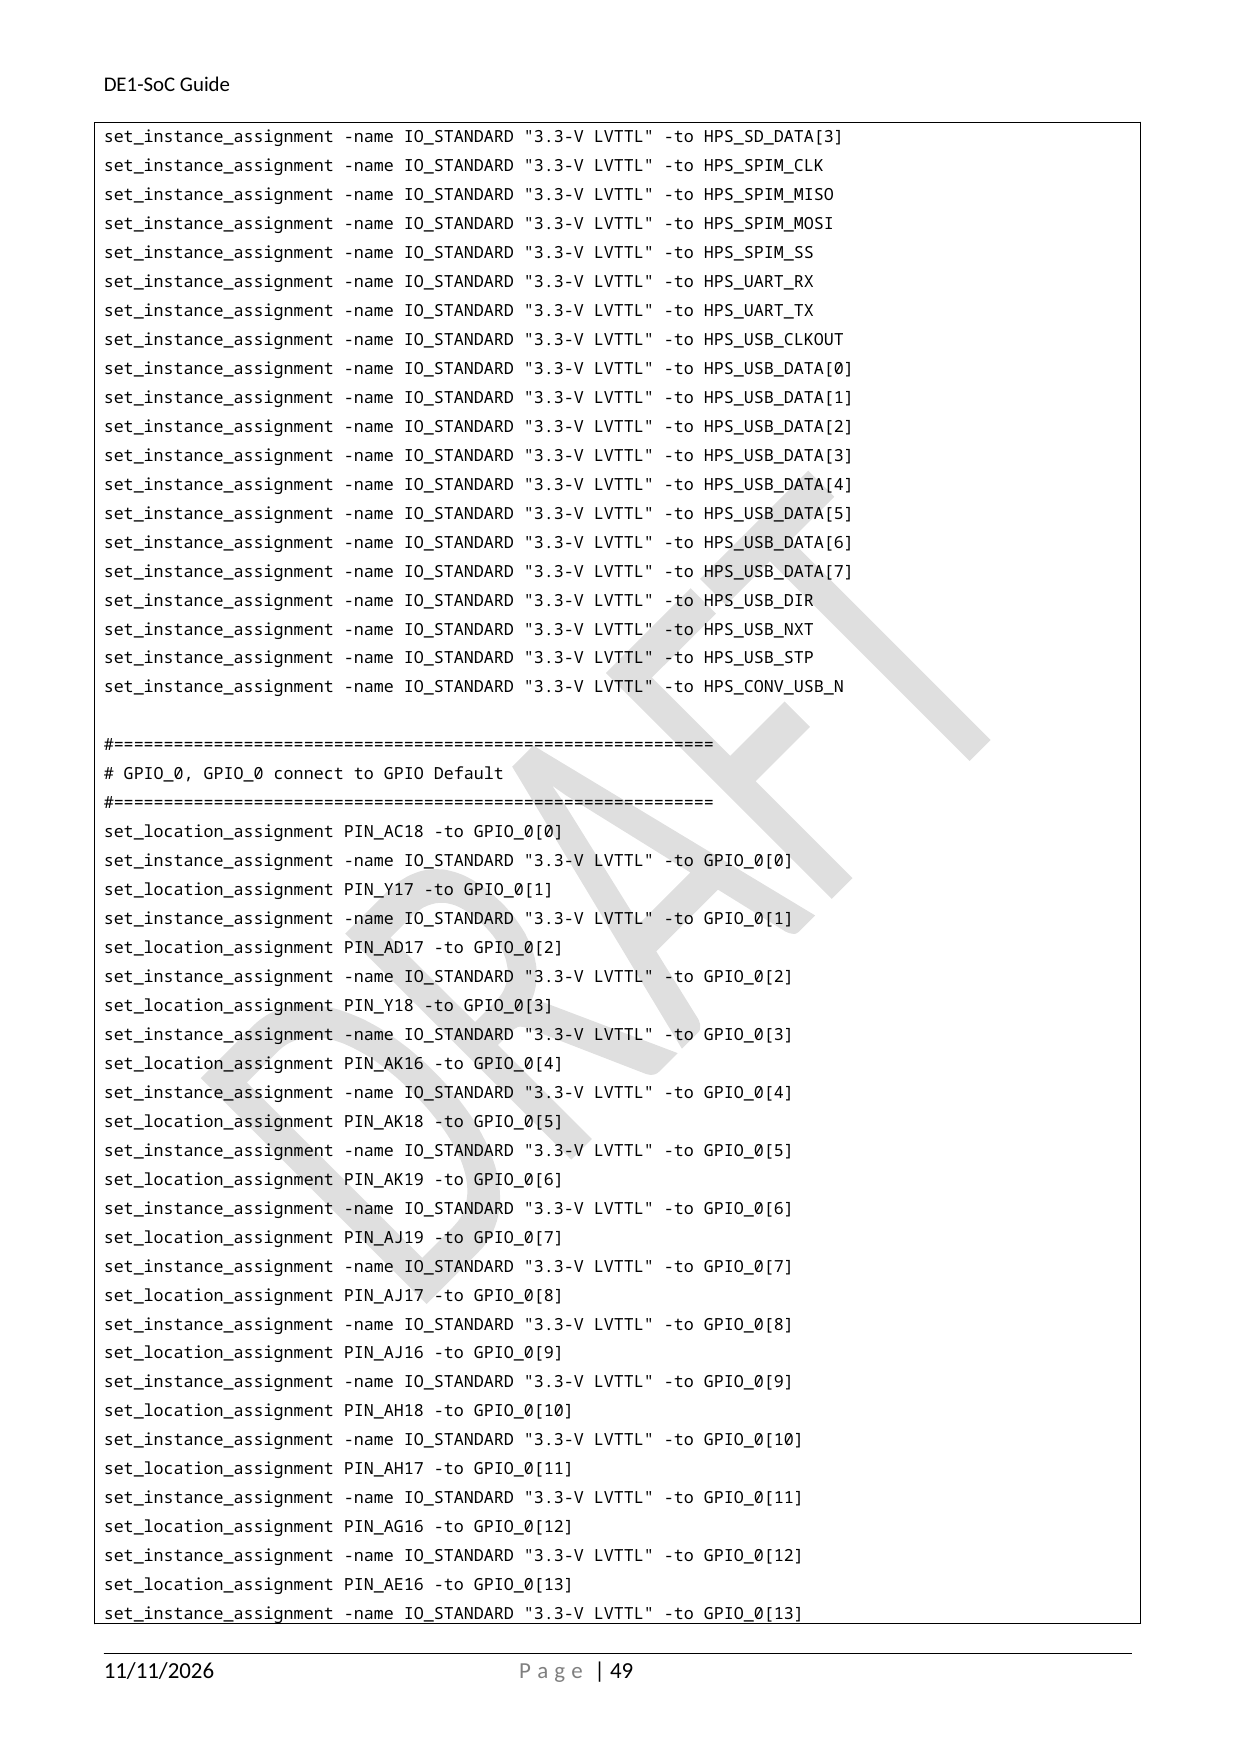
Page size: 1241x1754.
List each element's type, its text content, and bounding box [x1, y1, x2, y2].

text set_instance_assignment -name IO_STANDARD "3.3-V LVTTL" -to HPS_USB_DATA[7] [95, 556, 1140, 582]
text set_instance_assignment -name IO_STANDARD "3.3-V LVTTL" -to HPS_SPIM_MISO [95, 179, 1140, 205]
text set_instance_assignment -name IO_STANDARD "3.3-V LVTTL" -to GPIO_0[13] [95, 1598, 1140, 1623]
text set_location_assignment PIN_AC18 -to GPIO_0[0] [95, 817, 1140, 842]
text set_location_assignment PIN_AK19 -to GPIO_0[6] [95, 1164, 1140, 1190]
text set_instance_assignment -name IO_STANDARD "3.3-V LVTTL" -to HPS_USB_NXT [95, 614, 1140, 640]
text set_instance_assignment -name IO_STANDARD "3.3-V LVTTL" -to HPS_UART_RX [95, 266, 1140, 292]
text set_instance_assignment -name IO_STANDARD "3.3-V LVTTL" -to HPS_USB_DATA[6] [95, 527, 1140, 553]
text set_location_assignment PIN_AJ17 -to GPIO_0[8] [95, 1280, 1140, 1306]
text set_instance_assignment -name IO_STANDARD "3.3-V LVTTL" -to HPS_UART_TX [95, 295, 1140, 321]
text set_location_assignment PIN_AH18 -to GPIO_0[10] [95, 1396, 1140, 1422]
text set_instance_assignment -name IO_STANDARD "3.3-V LVTTL" -to GPIO_0[7] [95, 1251, 1140, 1277]
text #============================================================ [95, 730, 1140, 756]
text set_instance_assignment -name IO_STANDARD "3.3-V LVTTL" -to HPS_USB_DATA[2] [95, 411, 1140, 437]
text set_instance_assignment -name IO_STANDARD "3.3-V LVTTL" -to HPS_USB_CLKOUT [95, 324, 1140, 350]
text set_location_assignment PIN_AH17 -to GPIO_0[11] [95, 1454, 1140, 1479]
text set_instance_assignment -name IO_STANDARD "3.3-V LVTTL" -to HPS_SPIM_MOSI [95, 208, 1140, 234]
text set_location_assignment PIN_AG16 -to GPIO_0[12] [95, 1512, 1140, 1537]
text set_instance_assignment -name IO_STANDARD "3.3-V LVTTL" -to GPIO_0[3] [95, 1019, 1140, 1045]
text set_instance_assignment -name IO_STANDARD "3.3-V LVTTL" -to HPS_CONV_USB_N [95, 672, 1140, 698]
text set_instance_assignment -name IO_STANDARD "3.3-V LVTTL" -to HPS_USB_DIR [95, 585, 1140, 611]
text set_instance_assignment -name IO_STANDARD "3.3-V LVTTL" -to GPIO_0[0] [95, 846, 1140, 871]
text set_location_assignment PIN_AE16 -to GPIO_0[13] [95, 1569, 1140, 1595]
text set_instance_assignment -name IO_STANDARD "3.3-V LVTTL" -to GPIO_0[10] [95, 1425, 1140, 1451]
text set_location_assignment PIN_Y18 -to GPIO_0[3] [95, 990, 1140, 1016]
text set_location_assignment PIN_AK18 -to GPIO_0[5] [95, 1106, 1140, 1132]
text set_instance_assignment -name IO_STANDARD "3.3-V LVTTL" -to HPS_SPIM_CLK [95, 151, 1140, 176]
text set_instance_assignment -name IO_STANDARD "3.3-V LVTTL" -to HPS_USB_STP [95, 643, 1140, 669]
text set_instance_assignment -name IO_STANDARD "3.3-V LVTTL" -to GPIO_0[8] [95, 1309, 1140, 1335]
text set_location_assignment PIN_AJ16 -to GPIO_0[9] [95, 1338, 1140, 1364]
text set_location_assignment PIN_AD17 -to GPIO_0[2] [95, 932, 1140, 958]
text set_instance_assignment -name IO_STANDARD "3.3-V LVTTL" -to GPIO_0[2] [95, 961, 1140, 987]
text set_instance_assignment -name IO_STANDARD "3.3-V LVTTL" -to HPS_SPIM_SS [95, 237, 1140, 263]
text set_instance_assignment -name IO_STANDARD "3.3-V LVTTL" -to HPS_USB_DATA[4] [95, 469, 1140, 495]
text set_instance_assignment -name IO_STANDARD "3.3-V LVTTL" -to GPIO_0[1] [95, 903, 1140, 929]
text set_instance_assignment -name IO_STANDARD "3.3-V LVTTL" -to HPS_SD_DATA[3] [95, 123, 1140, 147]
text set_instance_assignment -name IO_STANDARD "3.3-V LVTTL" -to GPIO_0[9] [95, 1367, 1140, 1393]
text set_instance_assignment -name IO_STANDARD "3.3-V LVTTL" -to GPIO_0[5] [95, 1135, 1140, 1161]
text set_location_assignment PIN_Y17 -to GPIO_0[1] [95, 874, 1140, 900]
text set_instance_assignment -name IO_STANDARD "3.3-V LVTTL" -to GPIO_0[11] [95, 1483, 1140, 1508]
text set_instance_assignment -name IO_STANDARD "3.3-V LVTTL" -to HPS_USB_DATA[3] [95, 440, 1140, 466]
text set_instance_assignment -name IO_STANDARD "3.3-V LVTTL" -to GPIO_0[12] [95, 1541, 1140, 1566]
text #============================================================ [95, 788, 1140, 813]
text set_instance_assignment -name IO_STANDARD "3.3-V LVTTL" -to GPIO_0[4] [95, 1077, 1140, 1103]
text set_instance_assignment -name IO_STANDARD "3.3-V LVTTL" -to HPS_USB_DATA[0] [95, 353, 1140, 379]
text set_instance_assignment -name IO_STANDARD "3.3-V LVTTL" -to HPS_USB_DATA[1] [95, 382, 1140, 408]
text # GPIO_0, GPIO_0 connect to GPIO Default [95, 759, 1140, 784]
text set_location_assignment PIN_AK16 -to GPIO_0[4] [95, 1048, 1140, 1074]
text set_instance_assignment -name IO_STANDARD "3.3-V LVTTL" -to GPIO_0[6] [95, 1193, 1140, 1219]
text set_instance_assignment -name IO_STANDARD "3.3-V LVTTL" -to HPS_USB_DATA[5] [95, 498, 1140, 524]
text set_location_assignment PIN_AJ19 -to GPIO_0[7] [95, 1222, 1140, 1248]
